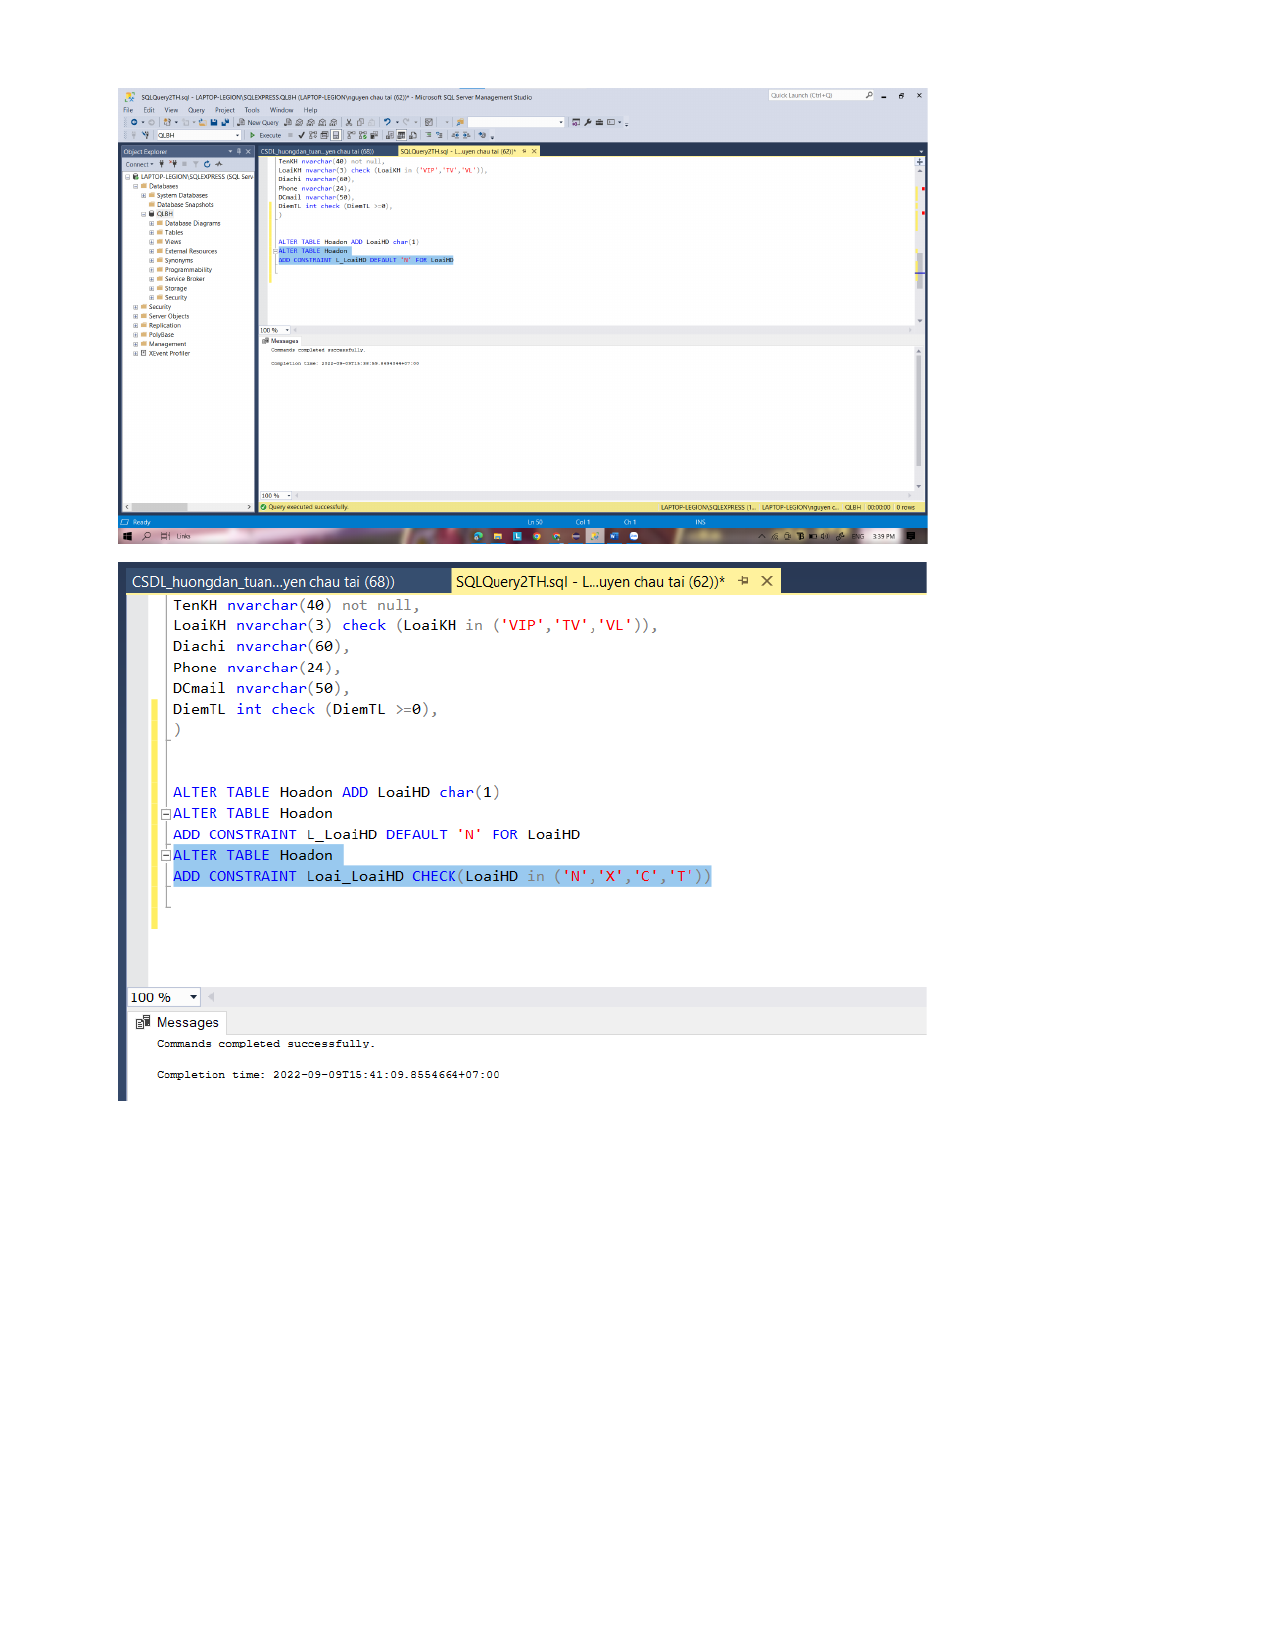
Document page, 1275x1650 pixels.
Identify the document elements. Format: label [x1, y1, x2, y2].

picture [118, 562, 927, 1101]
picture [118, 88, 928, 544]
